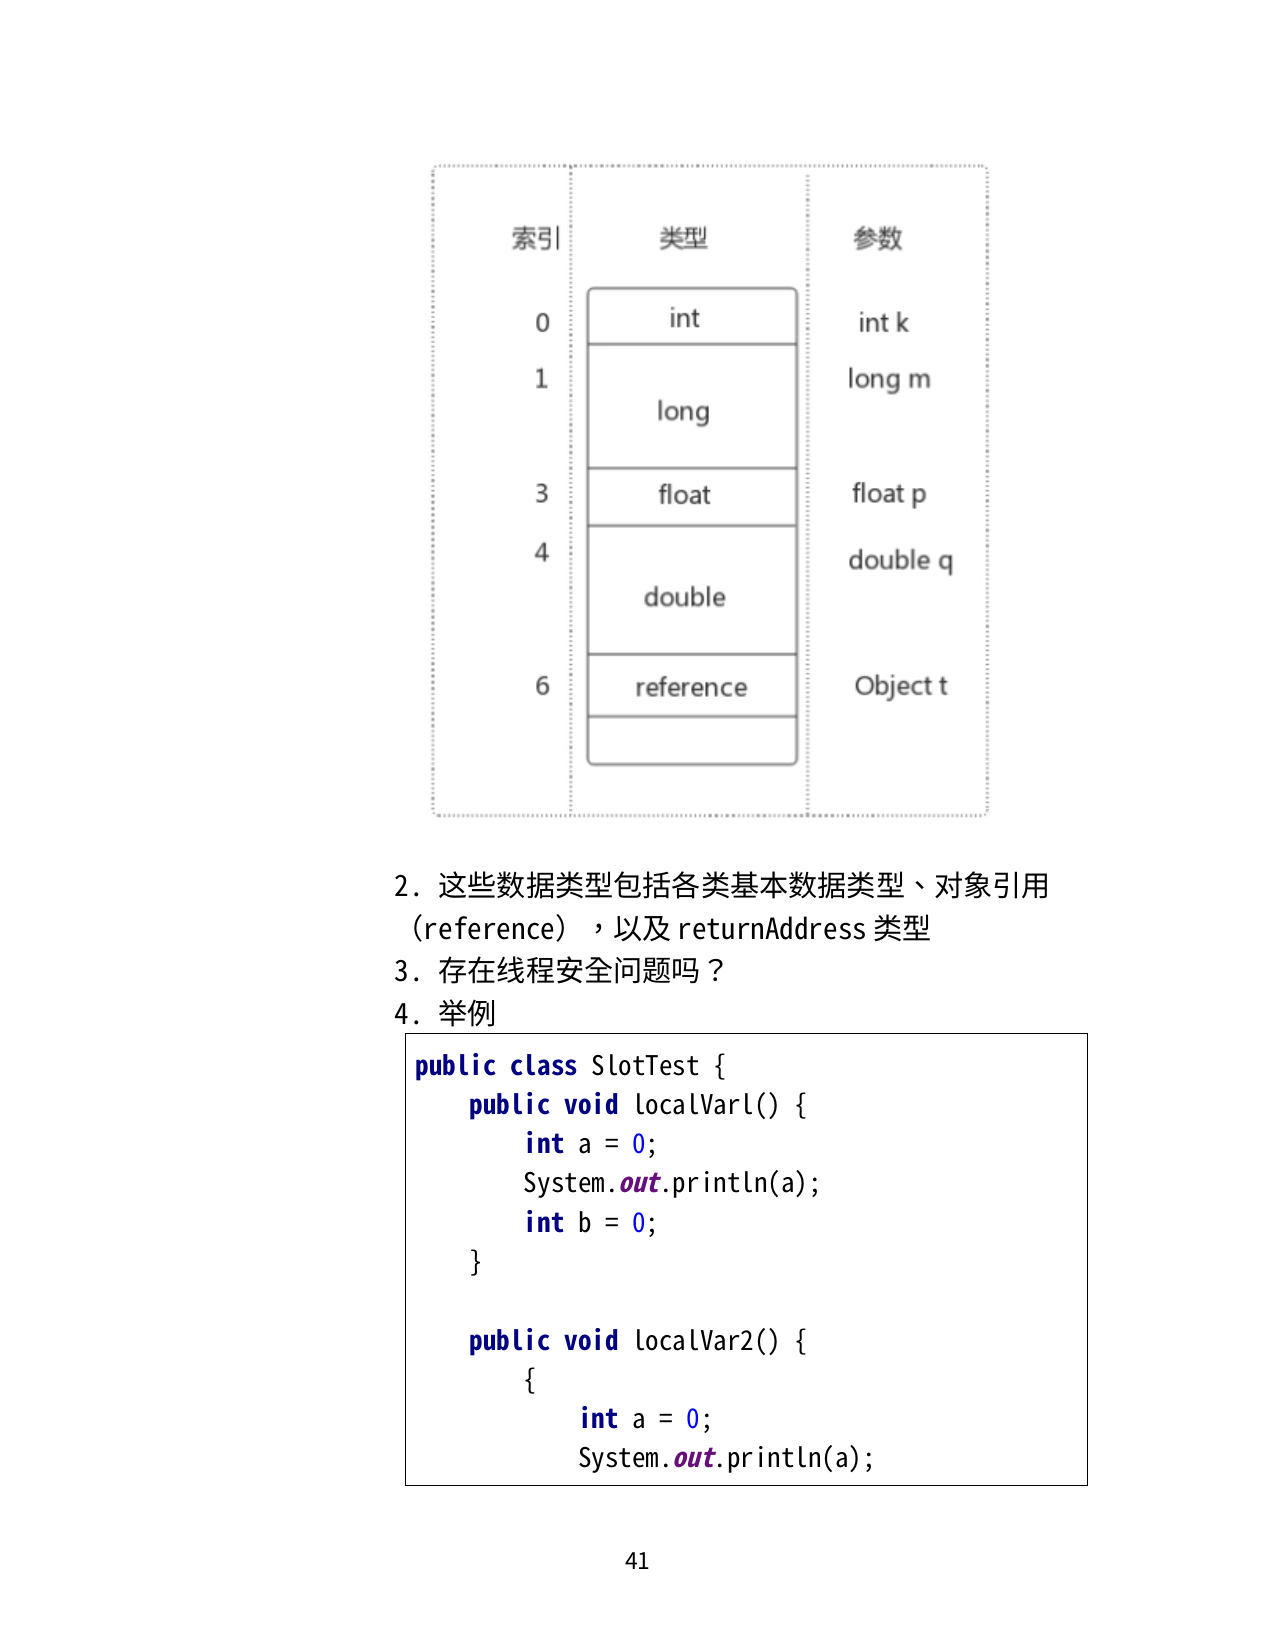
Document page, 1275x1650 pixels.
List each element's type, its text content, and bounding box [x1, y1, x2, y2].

text 2. 这些数据类型包括各类基本数据类型、对象引用（reference），以及returnAddress类型 [394, 863, 1087, 948]
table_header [406, 1034, 1087, 1485]
text 4. 举例 [394, 990, 1087, 1033]
text 3. 存在线程安全问题吗？ [394, 948, 1087, 990]
picture [413, 150, 997, 833]
